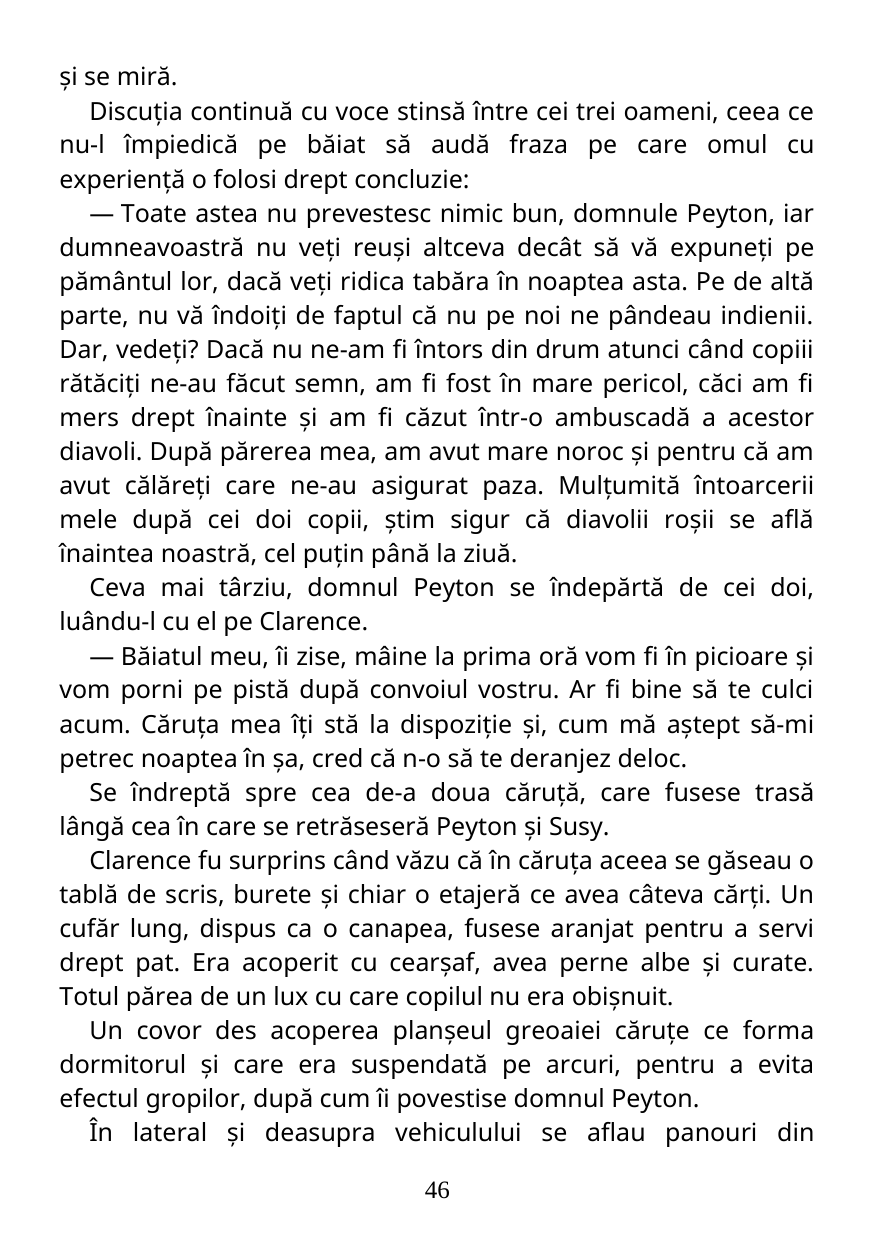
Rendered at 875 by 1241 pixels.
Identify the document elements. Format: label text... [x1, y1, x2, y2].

text Se îndreptă spre cea de-a doua căruţă, care fusese trasă lângă cea în care se retrăseseră Peyton şi Susy. [59, 774, 815, 842]
text Discuţia continuă cu voce stinsă între cei trei oameni, ceea ce nu-l împiedică pe băiat să audă fraza pe care omul cu experienţă o folosi drept concluzie: [59, 93, 815, 195]
text Clarence fu surprins când văzu că în căruţa aceea se găseau o tablă de scris, burete şi chiar o etajeră ce avea câteva cărţi. Un cufăr lung, dispus ca o canapea, fusese aranjat pentru a servi drept pat. Era acoperit cu cearşaf, avea perne albe şi curate. Totul părea de un lux cu care copilul nu era obişnuit. [59, 842, 815, 1013]
text — Toate astea nu prevestesc nimic bun, domnule Peyton, iar dumneavoastră nu veţi reuşi altceva decât să vă expuneţi pe pământul lor, dacă veţi ridica tabăra în noaptea asta. Pe de altă parte, nu vă îndoiţi de faptul că nu pe noi ne pândeau indienii. Dar, vedeţi? Dacă nu ne-am fi întors din drum atunci când copiii rătăciţi ne-au făcut semn, am fi fost în mare pericol, căci am fi mers drept înainte şi am fi căzut într-o ambuscadă a acestor diavoli. După părerea mea, am avut mare noroc şi pentru că am avut călăreţi care ne-au asigurat paza. Mulţumită întoarcerii mele după cei doi copii, ştim sigur că diavolii roşii se află înaintea noastră, cel puţin până la ziuă. [59, 195, 815, 570]
text Un covor des acoperea planşeul greoaiei căruţe ce forma dormitorul şi care era suspendată pe arcuri, pentru a evita efectul gropilor, după cum îi povestise domnul Peyton. [59, 1013, 815, 1115]
text Ceva mai târziu, domnul Peyton se îndepărtă de cei doi, luându-l cu el pe Clarence. [59, 570, 815, 638]
text — Băiatul meu, îi zise, mâine la prima oră vom fi în picioare şi vom porni pe pistă după convoiul vostru. Ar fi bine să te culci acum. Căruţa mea îţi stă la dispoziţie şi, cum mă aştept să-mi petrec noaptea în şa, cred că n-o să te deranjez deloc. [59, 638, 815, 774]
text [59, 59, 815, 93]
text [59, 1115, 815, 1149]
